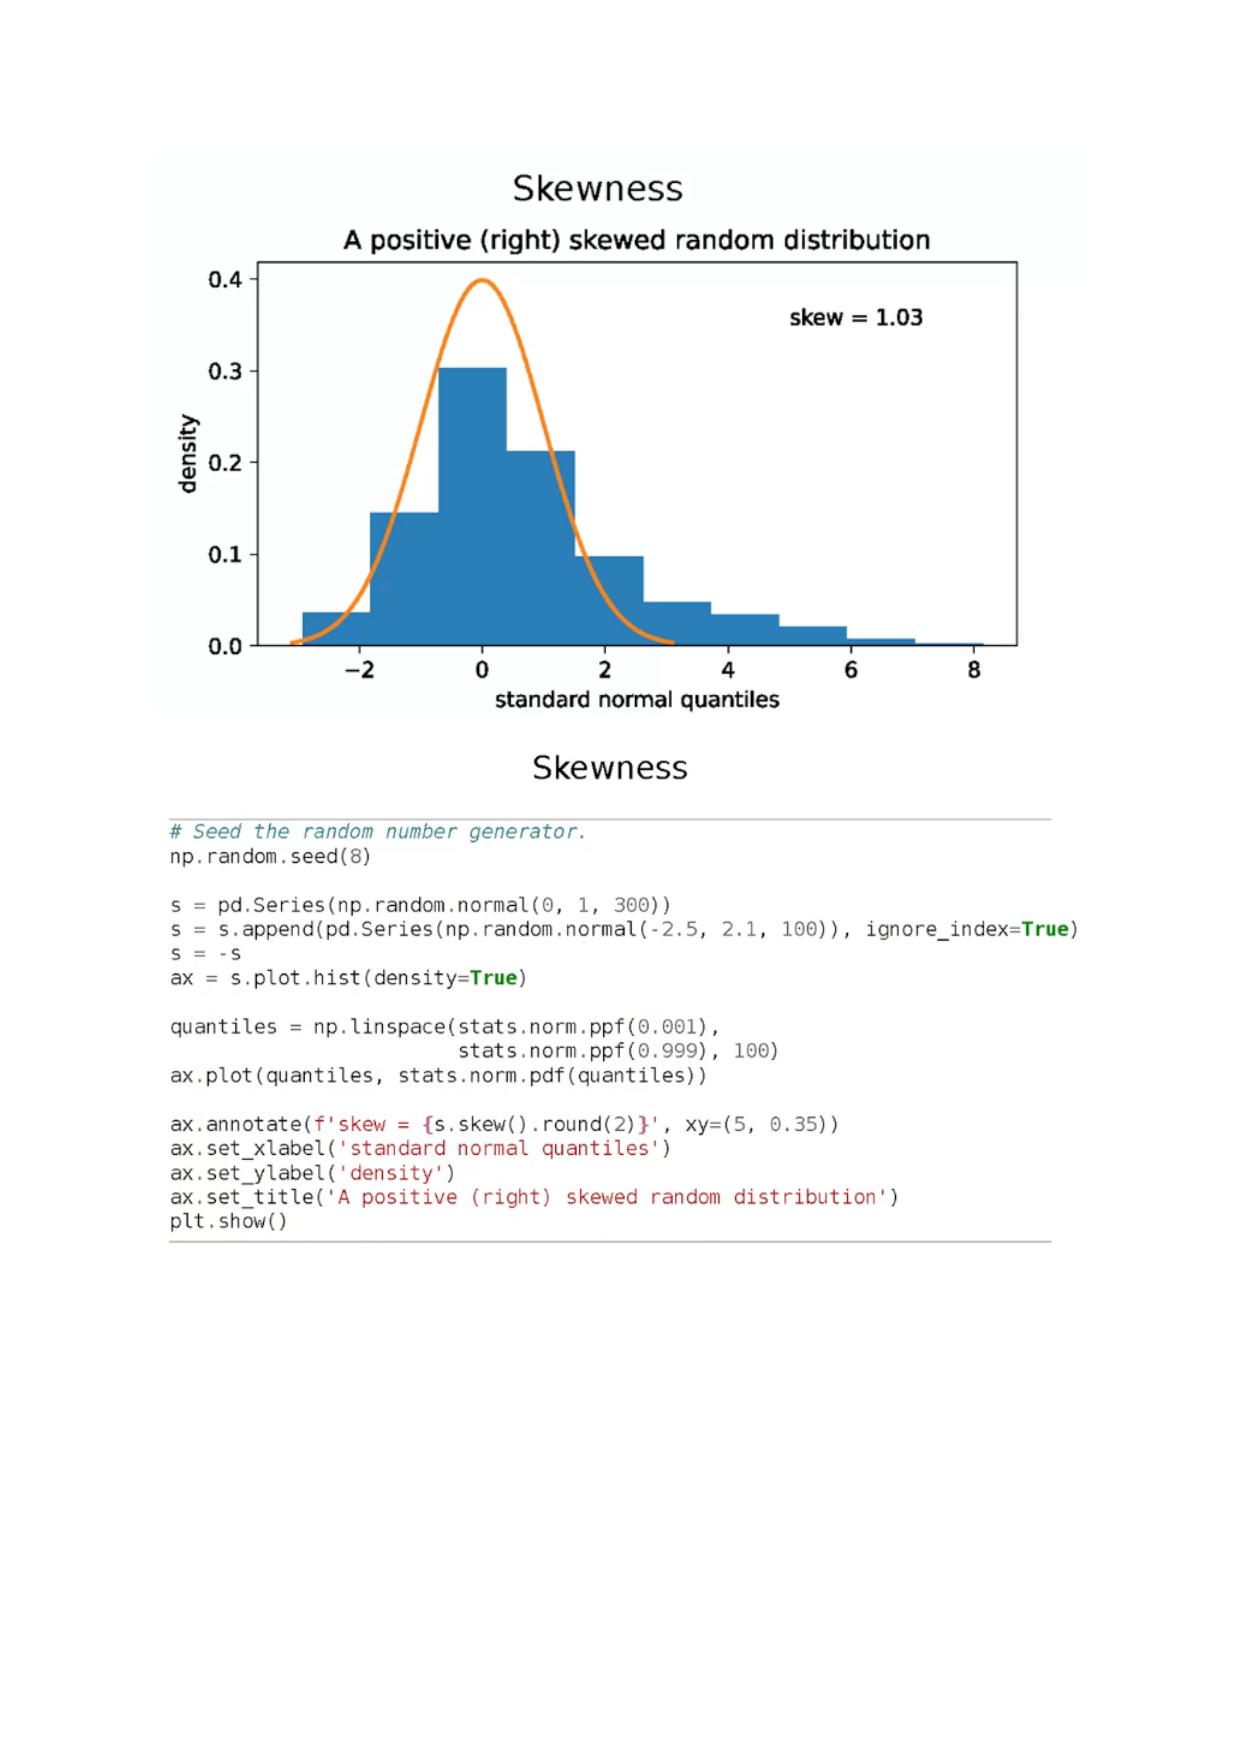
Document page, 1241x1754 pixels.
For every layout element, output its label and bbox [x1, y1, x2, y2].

picture [150, 150, 1091, 715]
picture [150, 733, 1091, 1249]
